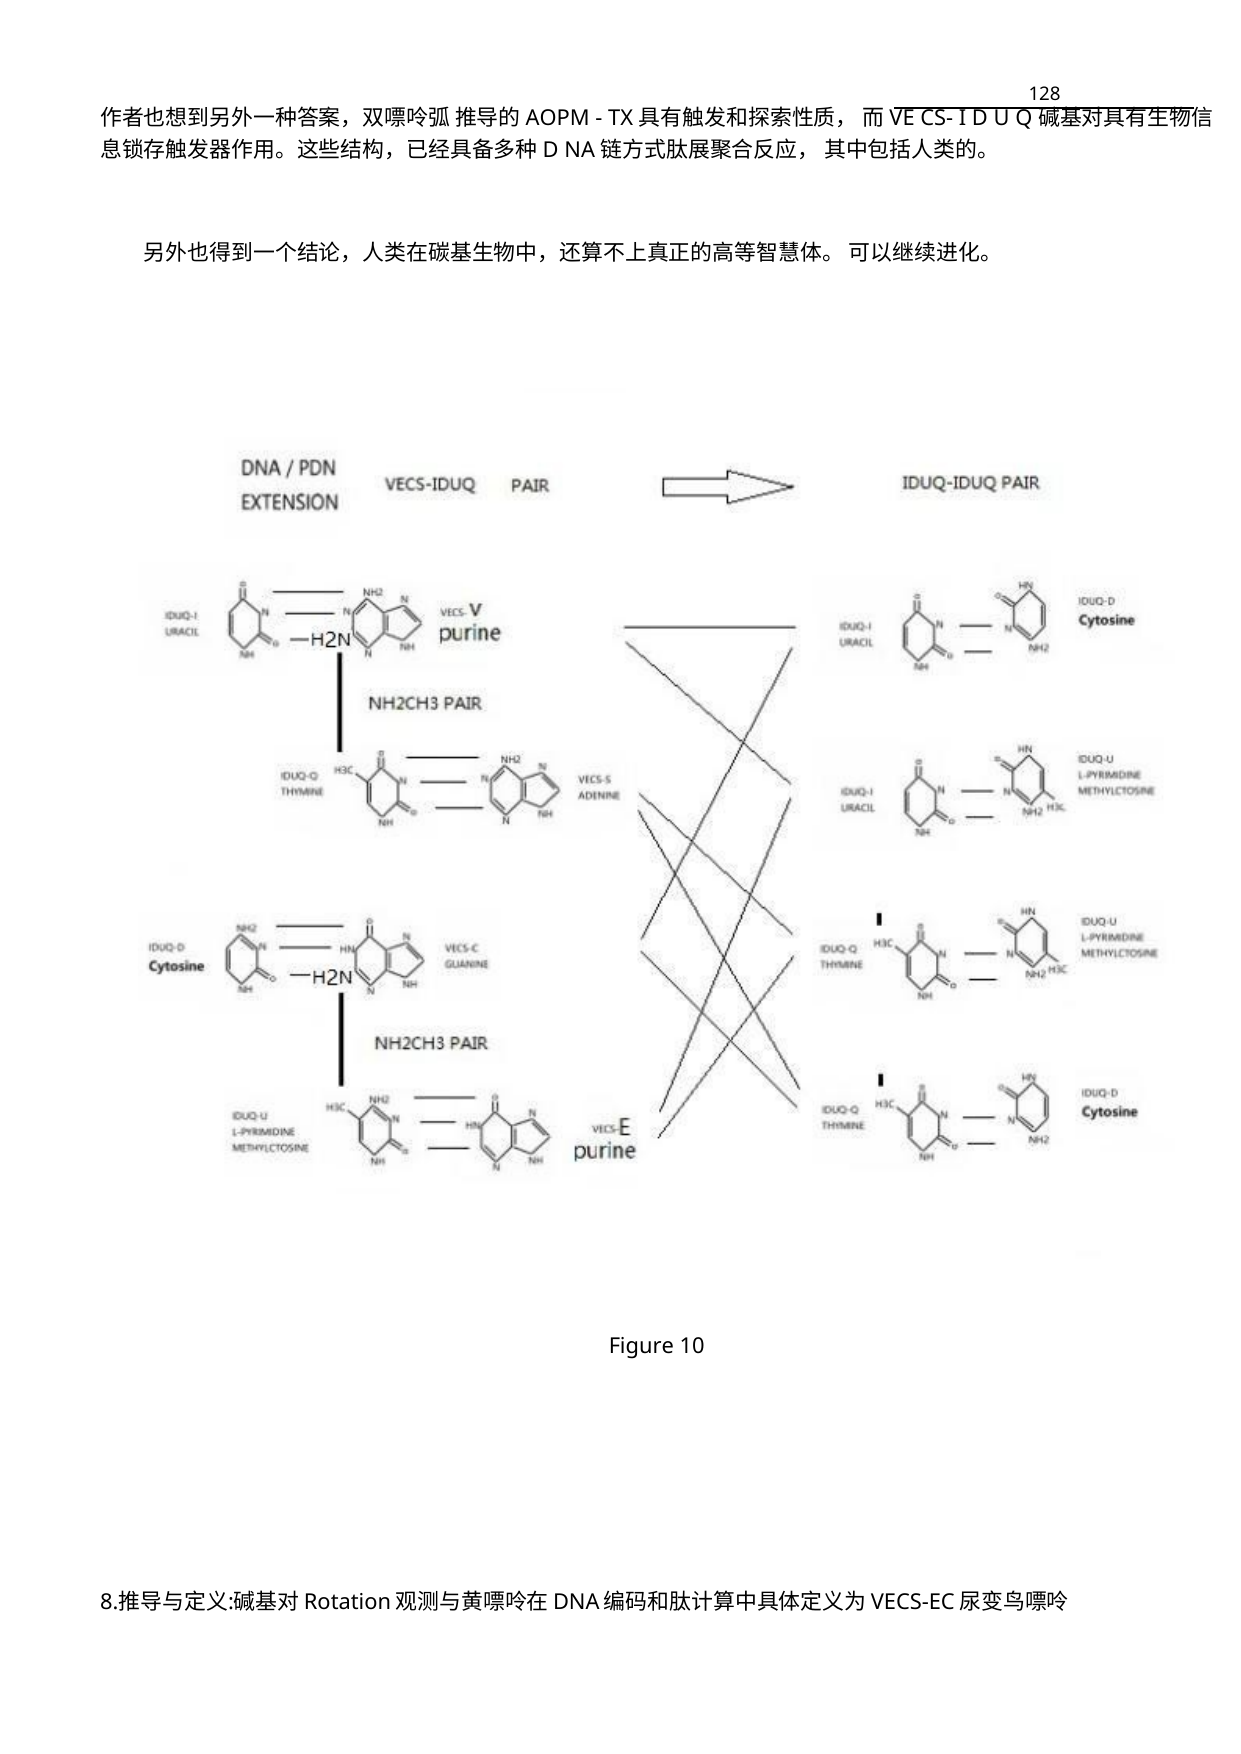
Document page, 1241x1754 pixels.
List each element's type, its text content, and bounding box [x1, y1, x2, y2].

text 8.推导与定义:碱基对Rotation观测与黄嘌呤在DNA编码和肽计算中具体定义为VECS-EC尿变鸟嘌呤 [100, 1584, 1213, 1615]
picture [137, 388, 1176, 1259]
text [100, 100, 1213, 163]
text 另外也得到一个结论，人类在碳基生物中，还算不上真正的高等智慧体。 可以继续进化。 [100, 235, 1213, 267]
text Figure 10 [100, 1331, 1213, 1360]
